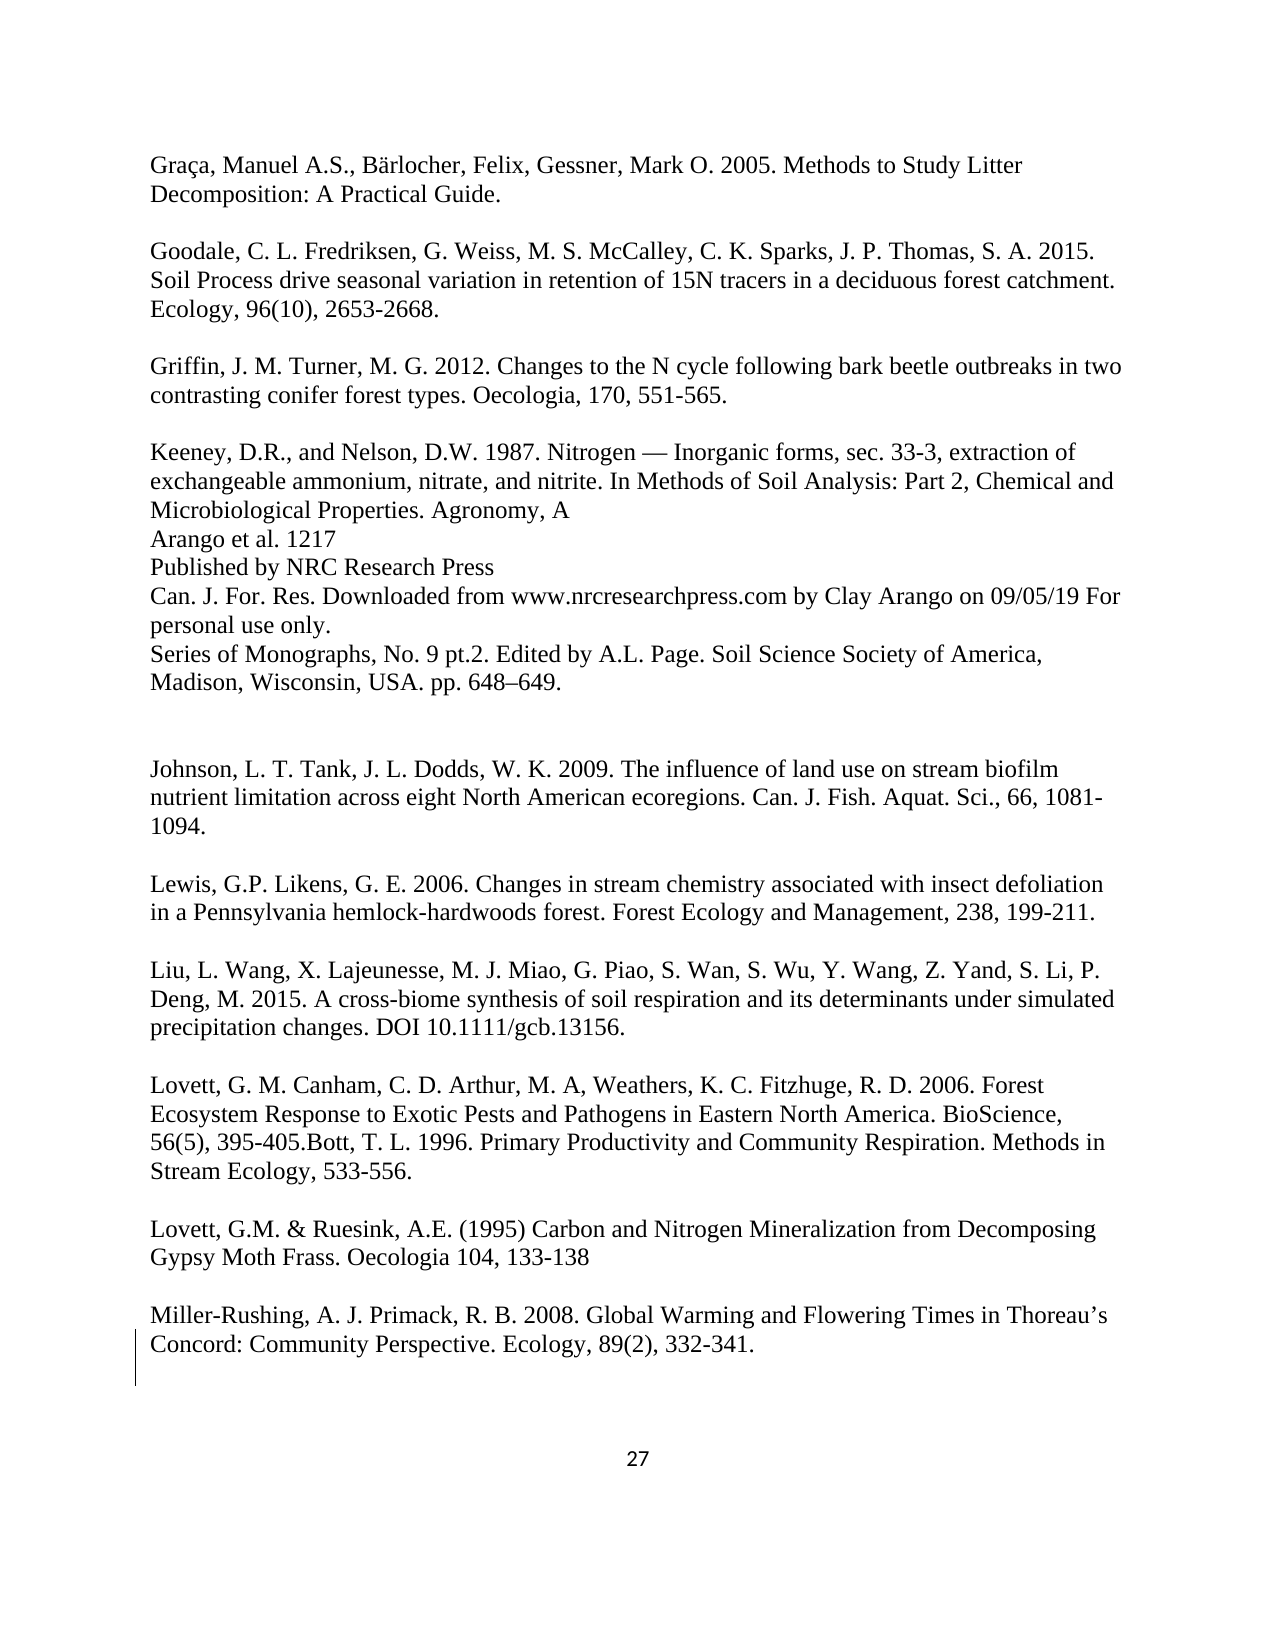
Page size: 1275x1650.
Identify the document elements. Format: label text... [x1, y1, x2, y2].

text Keeney, D.R., and Nelson, D.W. 1987. Nitrogen — Inorganic forms, sec. 33-3, extraction of exchangeable ammonium, nitrate, and nitrite. In Methods of Soil Analysis: Part 2, Chemical and Microbiological Properties. Agronomy, A [150, 437, 1125, 524]
text Can. J. For. Res. Downloaded from www.nrcresearchpress.com by Clay Arango on 09/05/19 For personal use only. [150, 581, 1125, 639]
text Lewis, G.P. Likens, G. E. 2006. Changes in stream chemistry associated with insect defoliation in a Pennsylvania hemlock-hardwoods forest. Forest Ecology and Management, 238, 199-211. [150, 869, 1125, 926]
text Lovett, G.M. & Ruesink, A.E. (1995) Carbon and Nitrogen Mineralization from Decomposing [150, 1214, 1125, 1242]
text Miller-Rushing, A. J. Primack, R. B. 2008. Global Warming and Flowering Times in Thoreau’s Concord: Community Perspective. Ecology, 89(2), 332-341. [150, 1300, 1125, 1357]
text Lovett, G. M. Canham, C. D. Arthur, M. A, Weathers, K. C. Fitzhuge, R. D. 2006. Forest Ecosystem Response to Exotic Pests and Pathogens in Eastern North America. BioScience, 56(5), 395-405.Bott, T. L. 1996. Primary Productivity and Community Respiration. Methods in Stream Ecology, 533-556. [150, 1070, 1125, 1185]
text Arango et al. 1217 [150, 524, 1125, 552]
text Series of Monographs, No. 9 pt.2. Edited by A.L. Page. Soil Science Society of America, Madison, Wisconsin, USA. pp. 648–649. [150, 639, 1125, 696]
text Published by NRC Research Press [150, 552, 1125, 581]
text Gypsy Moth Frass. Oecologia 104, 133-138 [150, 1242, 1125, 1271]
text Johnson, L. T. Tank, J. L. Dodds, W. K. 2009. The influence of land use on stream biofilm nutrient limitation across eight North American ecoregions. Can. J. Fish. Aquat. Sci., 66, 1081-1094. [150, 754, 1125, 840]
text Griffin, J. M. Turner, M. G. 2012. Changes to the N cycle following bark beetle outbreaks in two contrasting conifer forest types. Oecologia, 170, 551-565. [150, 351, 1125, 409]
text Graça, Manuel A.S., Bärlocher, Felix, Gessner, Mark O. 2005. Methods to Study Litter Decomposition: A Practical Guide. [150, 150, 1125, 207]
text Liu, L. Wang, X. Lajeunesse, M. J. Miao, G. Piao, S. Wan, S. Wu, Y. Wang, Z. Yand, S. Li, P. Deng, M. 2015. A cross-biome synthesis of soil respiration and its determinants under simulated precipitation changes. DOI 10.1111/gcb.13156. [150, 955, 1125, 1041]
text Goodale, C. L. Fredriksen, G. Weiss, M. S. McCalley, C. K. Sparks, J. P. Thomas, S. A. 2015. Soil Process drive seasonal variation in retention of 15N tracers in a deciduous forest catchment. Ecology, 96(10), 2653-2668. [150, 236, 1125, 322]
